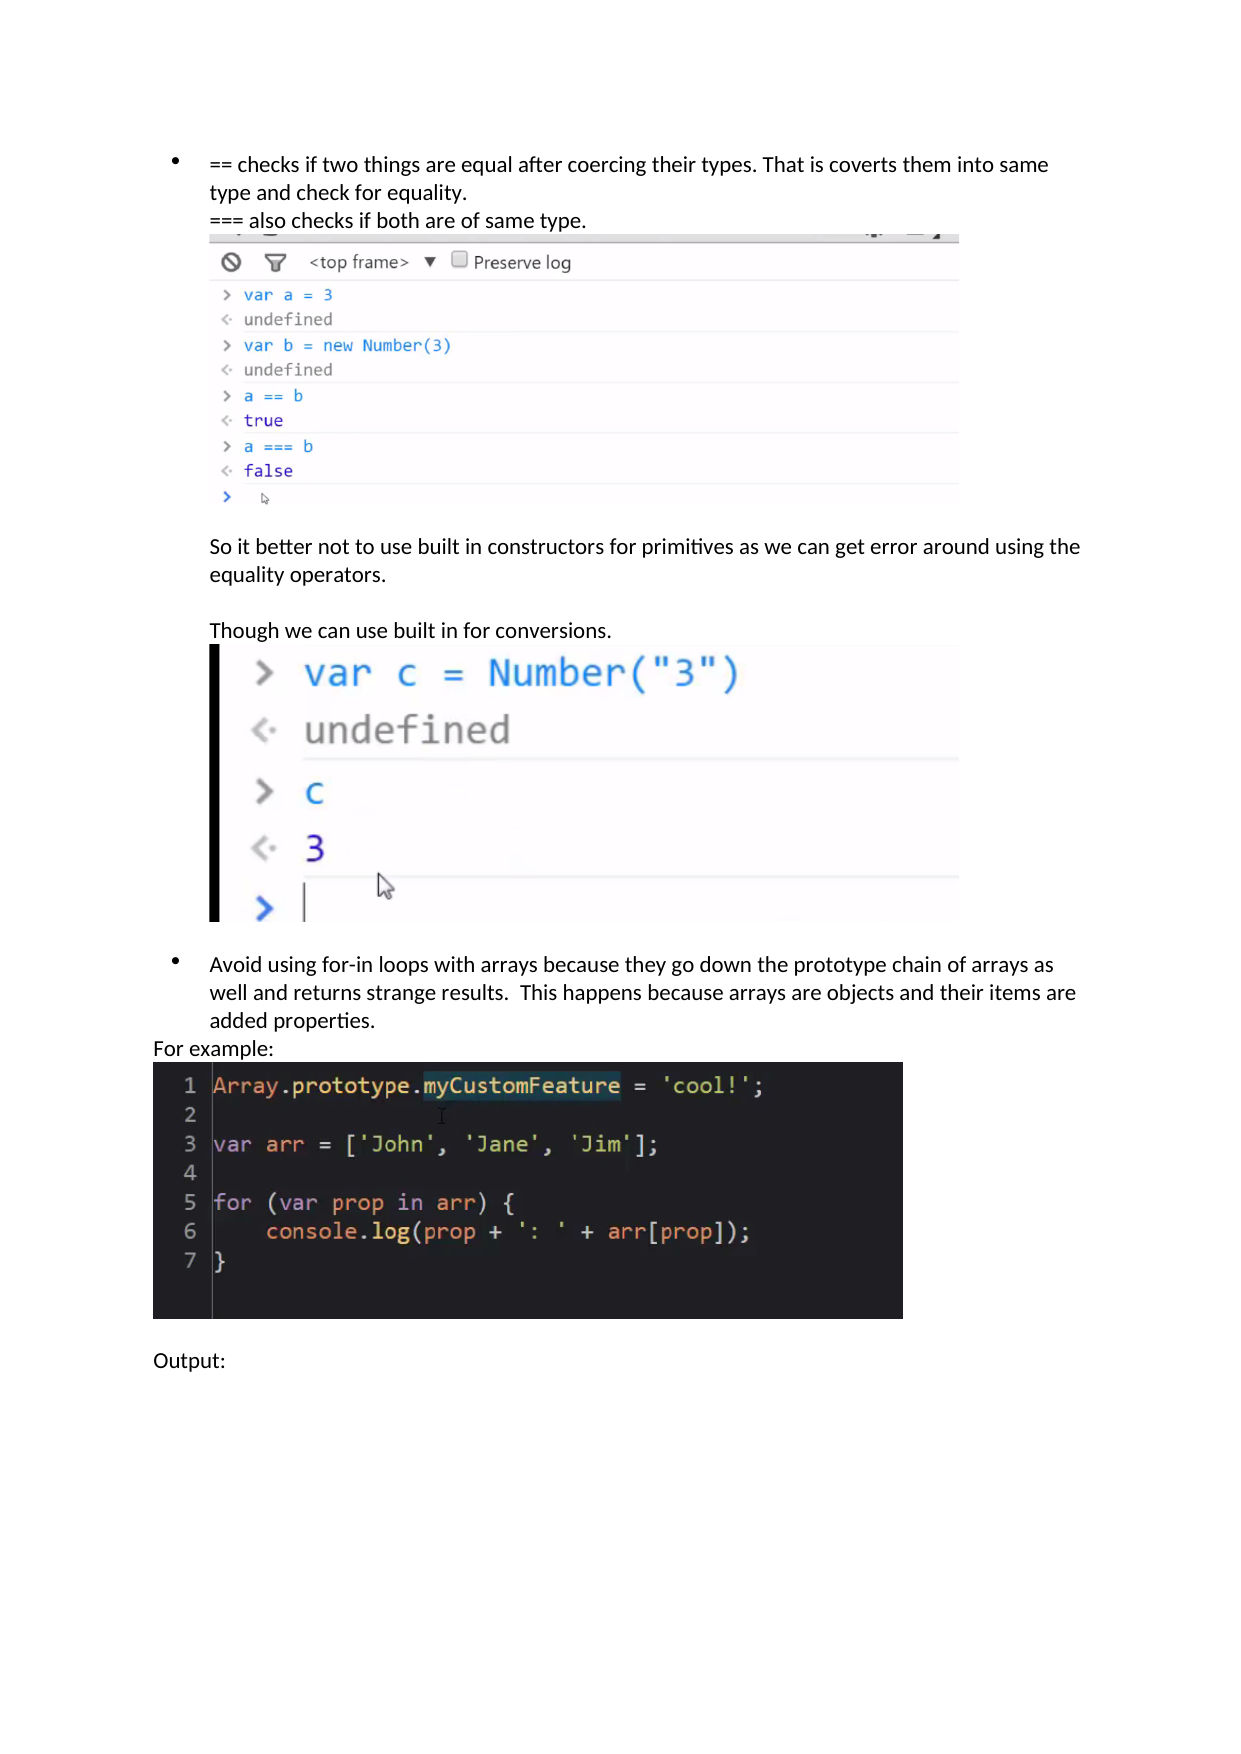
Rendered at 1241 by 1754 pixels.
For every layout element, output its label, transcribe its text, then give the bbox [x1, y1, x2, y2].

text Though we can use built in for conversions. [209, 616, 1090, 644]
text For example: [153, 1034, 1090, 1062]
list == checks if two things are equal after coercing their types. That is coverts them into same type and check for equality. [172, 150, 1090, 206]
text === also checks if both are of same type. [209, 206, 1090, 234]
picture [209, 644, 960, 922]
list Avoid using for-in loops with arrays because they go down the prototype chain of arrays as well and returns strange results. This happens because arrays are objects and their items are added properties. [172, 950, 1090, 1034]
picture [153, 1062, 903, 1319]
text Output: [153, 1346, 1090, 1374]
picture [209, 234, 960, 505]
text So it better not to use built in constructors for primitives as we can get error around using the equality operators. [209, 532, 1090, 588]
